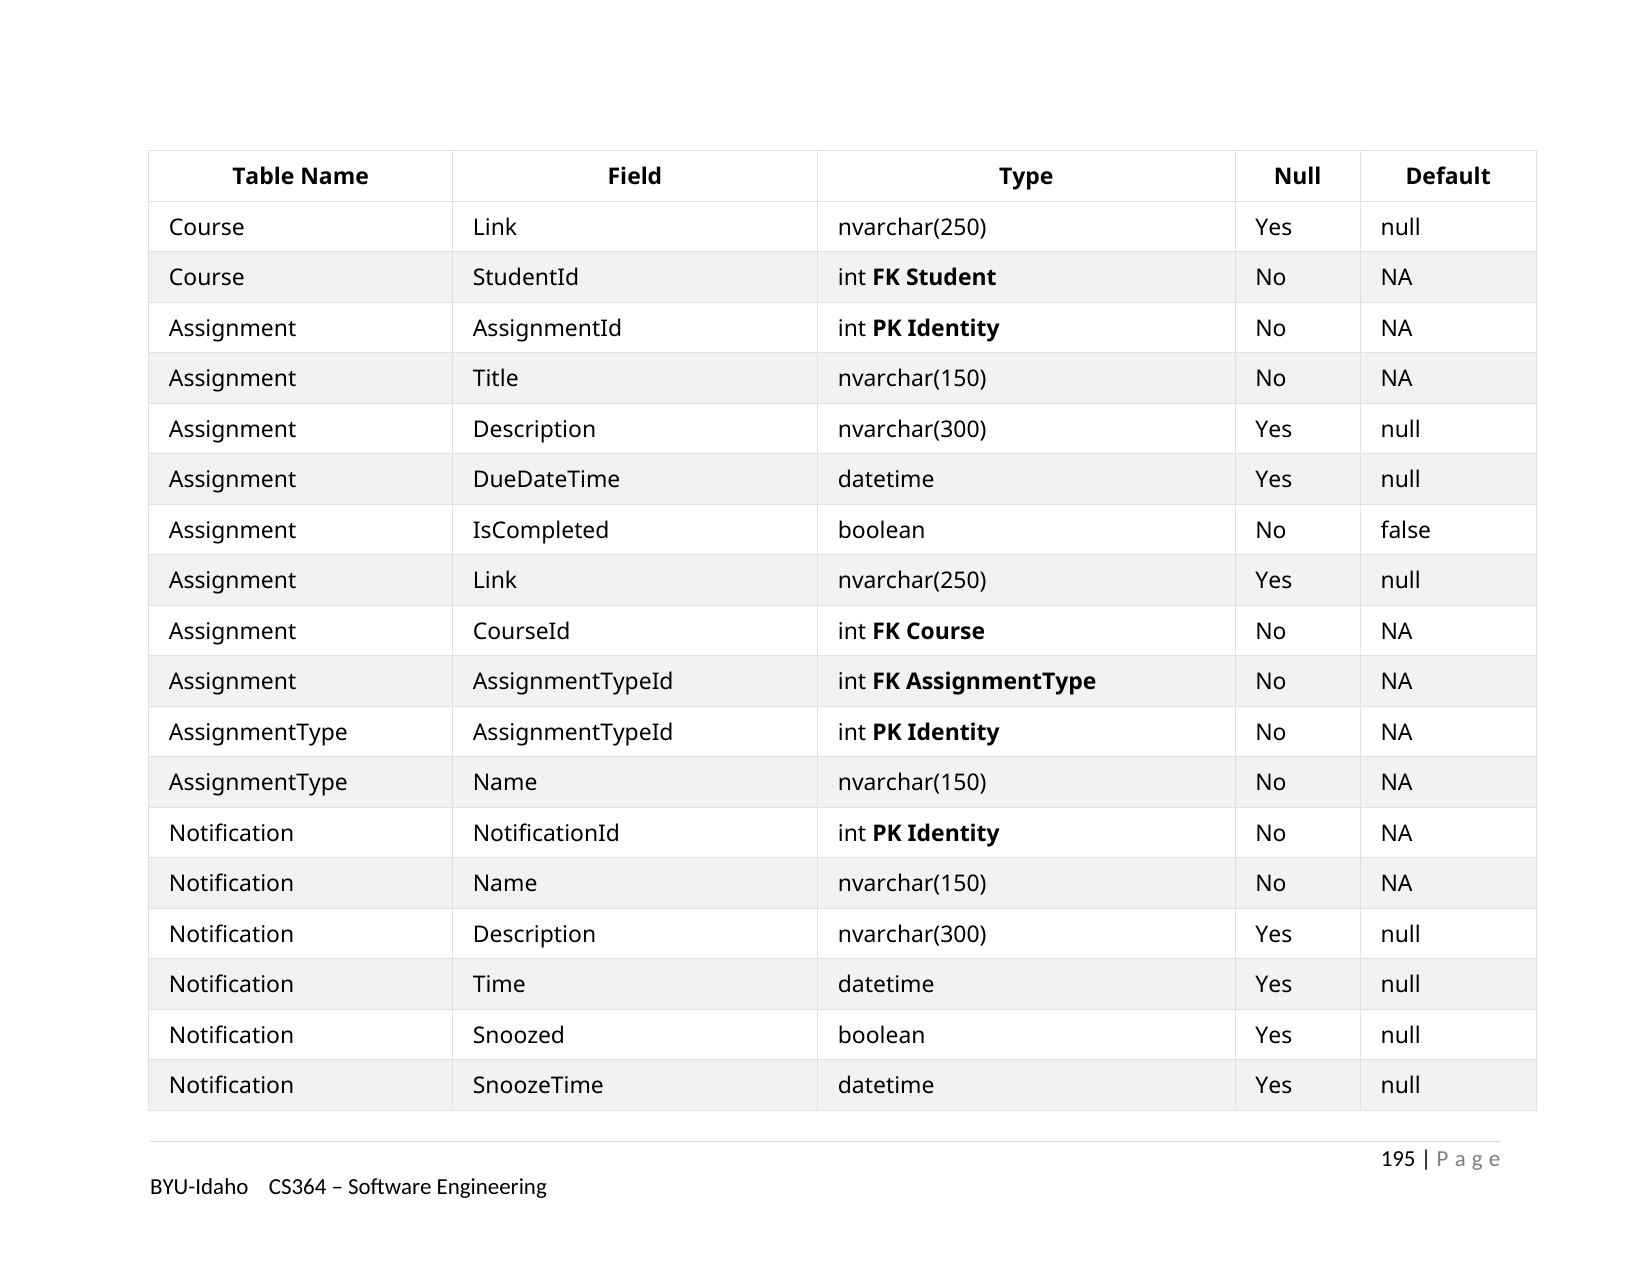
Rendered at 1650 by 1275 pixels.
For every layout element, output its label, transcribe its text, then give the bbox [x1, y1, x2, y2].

table_cell Title [453, 353, 817, 403]
table_cell null [1361, 555, 1536, 605]
table_cell Assignment [149, 353, 452, 403]
table_cell Assignment [149, 505, 452, 554]
table_cell Assignment [149, 454, 452, 504]
table_cell int FK Course [818, 606, 1235, 655]
table_cell NA [1361, 757, 1536, 807]
table_header Null [1236, 151, 1360, 201]
table_cell int FK AssignmentType [818, 656, 1235, 706]
table_header Field [453, 151, 817, 201]
table_cell datetime [818, 454, 1235, 504]
table_cell No [1236, 303, 1360, 352]
table_cell Yes [1236, 202, 1360, 251]
table_cell Assignment [149, 303, 452, 352]
table_cell int PK Identity [818, 303, 1235, 352]
table_cell nvarchar(300) [818, 404, 1235, 453]
table_cell AssignmentTypeId [453, 707, 817, 756]
table_cell boolean [818, 505, 1235, 554]
table_cell IsCompleted [453, 505, 817, 554]
table_cell Course [149, 252, 452, 302]
table_cell No [1236, 353, 1360, 403]
table_cell Link [453, 555, 817, 605]
table_cell Name [453, 858, 817, 908]
table_cell Yes [1236, 1010, 1360, 1059]
table_cell int PK Identity [818, 808, 1235, 857]
table_cell Yes [1236, 909, 1360, 958]
table_cell No [1236, 858, 1360, 908]
table_cell NA [1361, 707, 1536, 756]
table_cell datetime [818, 1060, 1235, 1110]
table_cell null [1361, 454, 1536, 504]
table_cell Course [149, 202, 452, 251]
table_cell boolean [818, 1010, 1235, 1059]
table_cell Yes [1236, 404, 1360, 453]
table_cell Description [453, 404, 817, 453]
table_cell Assignment [149, 656, 452, 706]
table_cell Assignment [149, 606, 452, 655]
table_cell No [1236, 808, 1360, 857]
table_cell No [1236, 505, 1360, 554]
table_cell null [1361, 959, 1536, 1009]
table_cell datetime [818, 959, 1235, 1009]
table_cell SnoozeTime [453, 1060, 817, 1110]
table_cell Description [453, 909, 817, 958]
table_cell null [1361, 1010, 1536, 1059]
table_cell Snoozed [453, 1010, 817, 1059]
table_cell null [1361, 909, 1536, 958]
table_cell NA [1361, 303, 1536, 352]
table_header Table Name [149, 151, 452, 201]
table_cell nvarchar(150) [818, 757, 1235, 807]
table_cell NA [1361, 808, 1536, 857]
table_cell int PK Identity [818, 707, 1235, 756]
table_cell Yes [1236, 454, 1360, 504]
table_cell NA [1361, 353, 1536, 403]
table_cell Notification [149, 808, 452, 857]
table_cell NA [1361, 858, 1536, 908]
table_cell null [1361, 404, 1536, 453]
table_cell CourseId [453, 606, 817, 655]
table_cell Yes [1236, 1060, 1360, 1110]
table_cell int FK Student [818, 252, 1235, 302]
table_cell AssignmentType [149, 757, 452, 807]
table_cell false [1361, 505, 1536, 554]
table_cell Assignment [149, 404, 452, 453]
table_cell null [1361, 202, 1536, 251]
table_cell Notification [149, 1010, 452, 1059]
table_cell NA [1361, 656, 1536, 706]
table_cell Notification [149, 909, 452, 958]
table_cell Yes [1236, 959, 1360, 1009]
table_cell nvarchar(250) [818, 555, 1235, 605]
table_cell nvarchar(250) [818, 202, 1235, 251]
table_cell StudentId [453, 252, 817, 302]
table_cell Name [453, 757, 817, 807]
table_header Default [1361, 151, 1536, 201]
table_cell AssignmentTypeId [453, 656, 817, 706]
table_cell No [1236, 757, 1360, 807]
table_cell Notification [149, 858, 452, 908]
table_cell Link [453, 202, 817, 251]
table_cell No [1236, 656, 1360, 706]
table_cell No [1236, 252, 1360, 302]
table_cell No [1236, 606, 1360, 655]
table_cell nvarchar(150) [818, 353, 1235, 403]
table_cell NA [1361, 606, 1536, 655]
table_cell Time [453, 959, 817, 1009]
table_cell NA [1361, 252, 1536, 302]
table_cell DueDateTime [453, 454, 817, 504]
table_cell AssignmentType [149, 707, 452, 756]
table_cell NotificationId [453, 808, 817, 857]
table_cell Yes [1236, 555, 1360, 605]
table_cell Notification [149, 1060, 452, 1110]
table_cell Notification [149, 959, 452, 1009]
table_cell AssignmentId [453, 303, 817, 352]
table_cell nvarchar(300) [818, 909, 1235, 958]
table_cell Assignment [149, 555, 452, 605]
table_cell nvarchar(150) [818, 858, 1235, 908]
table_cell null [1361, 1060, 1536, 1110]
table_header Type [818, 151, 1235, 201]
table_cell No [1236, 707, 1360, 756]
